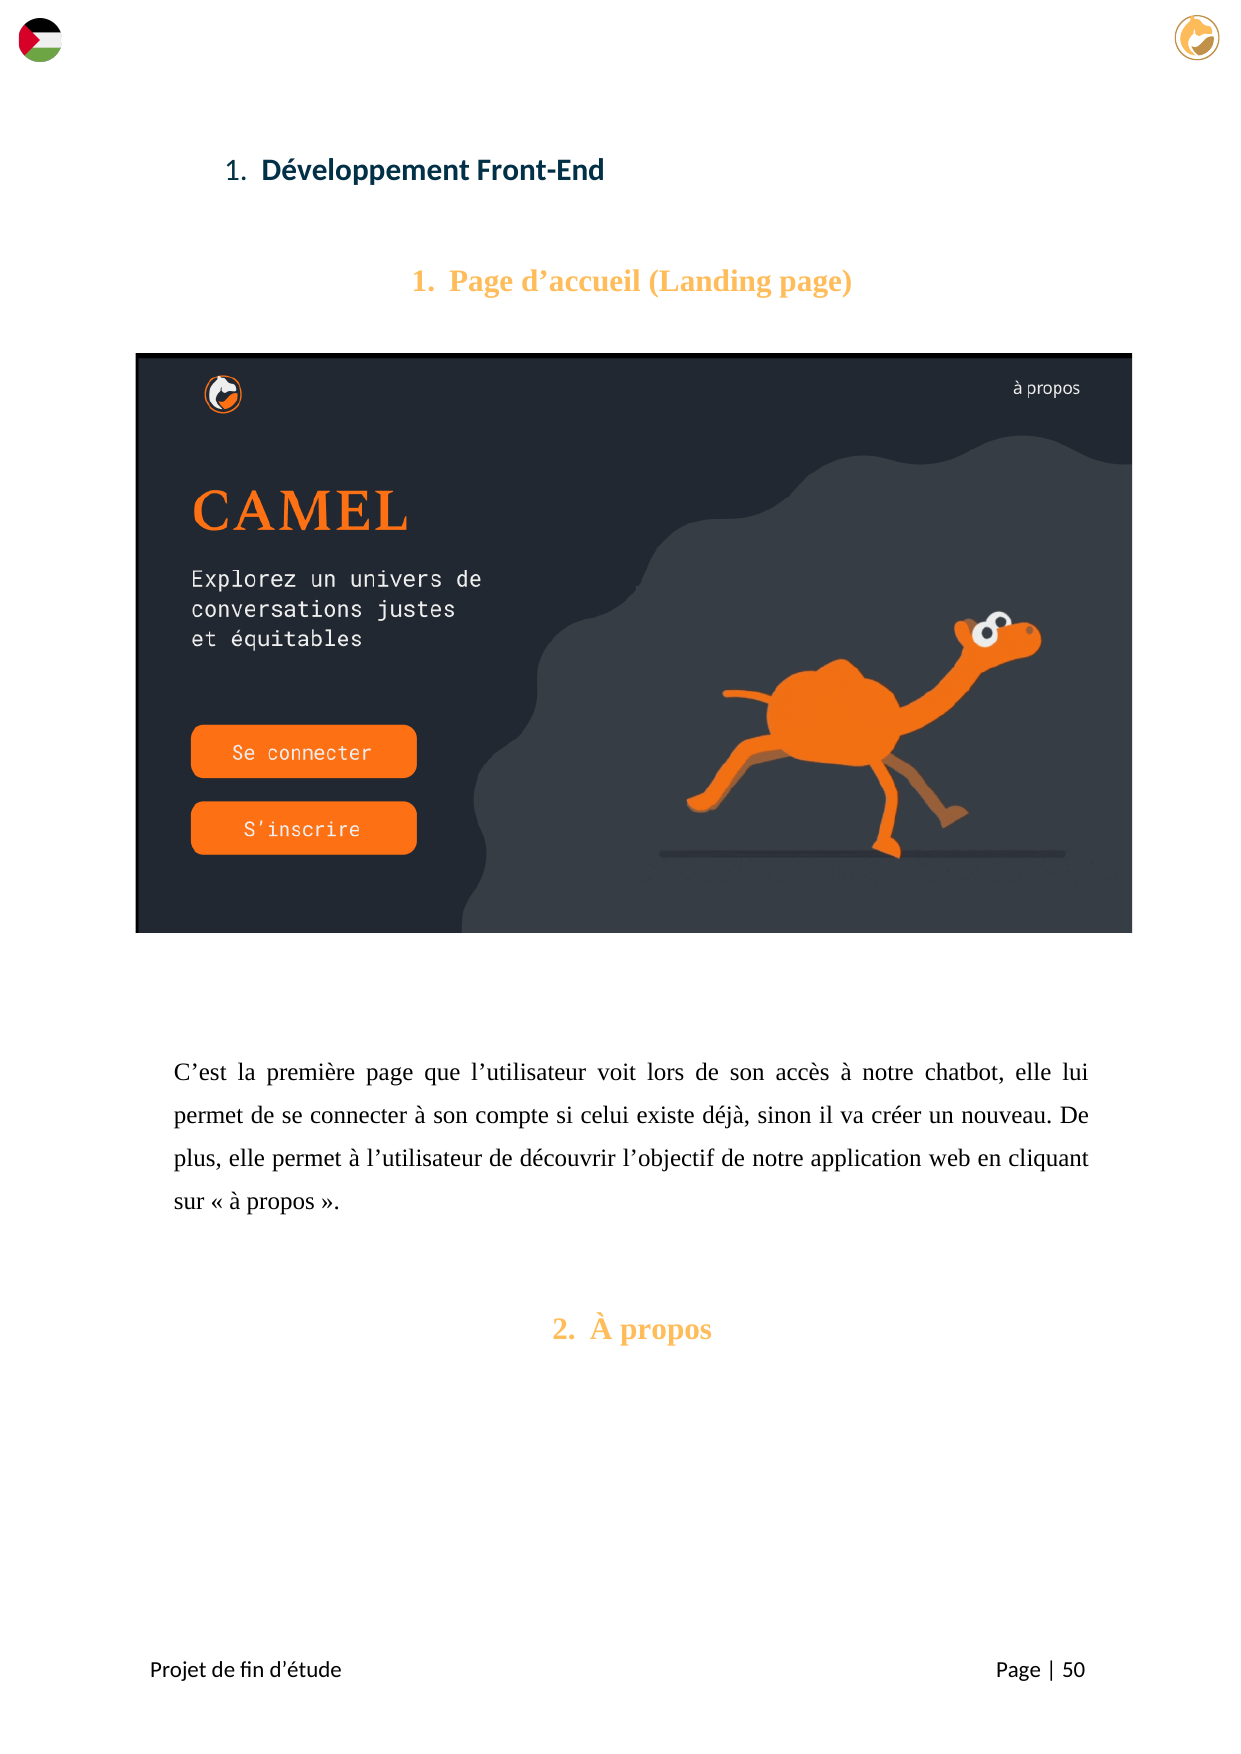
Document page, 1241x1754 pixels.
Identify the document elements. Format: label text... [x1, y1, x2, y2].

text À propos [174, 1310, 1090, 1346]
text C’est la première page que l’utilisateur voit lors de son accès à notre chatbot, elle lui permet de se connecter à son compte si celui existe déjà, sinon il va créer un nouveau. De plus, elle permet à l’utilisateur de découvrir l’objectif de notre application web en cliquant sur « à propos ». [174, 1057, 1090, 1215]
text Page d’accueil (Landing page) [174, 263, 1090, 298]
picture [1158, 8, 1236, 67]
picture [135, 353, 1133, 933]
picture [18, 18, 62, 62]
subtitle Développement Front-End [224, 150, 1090, 188]
